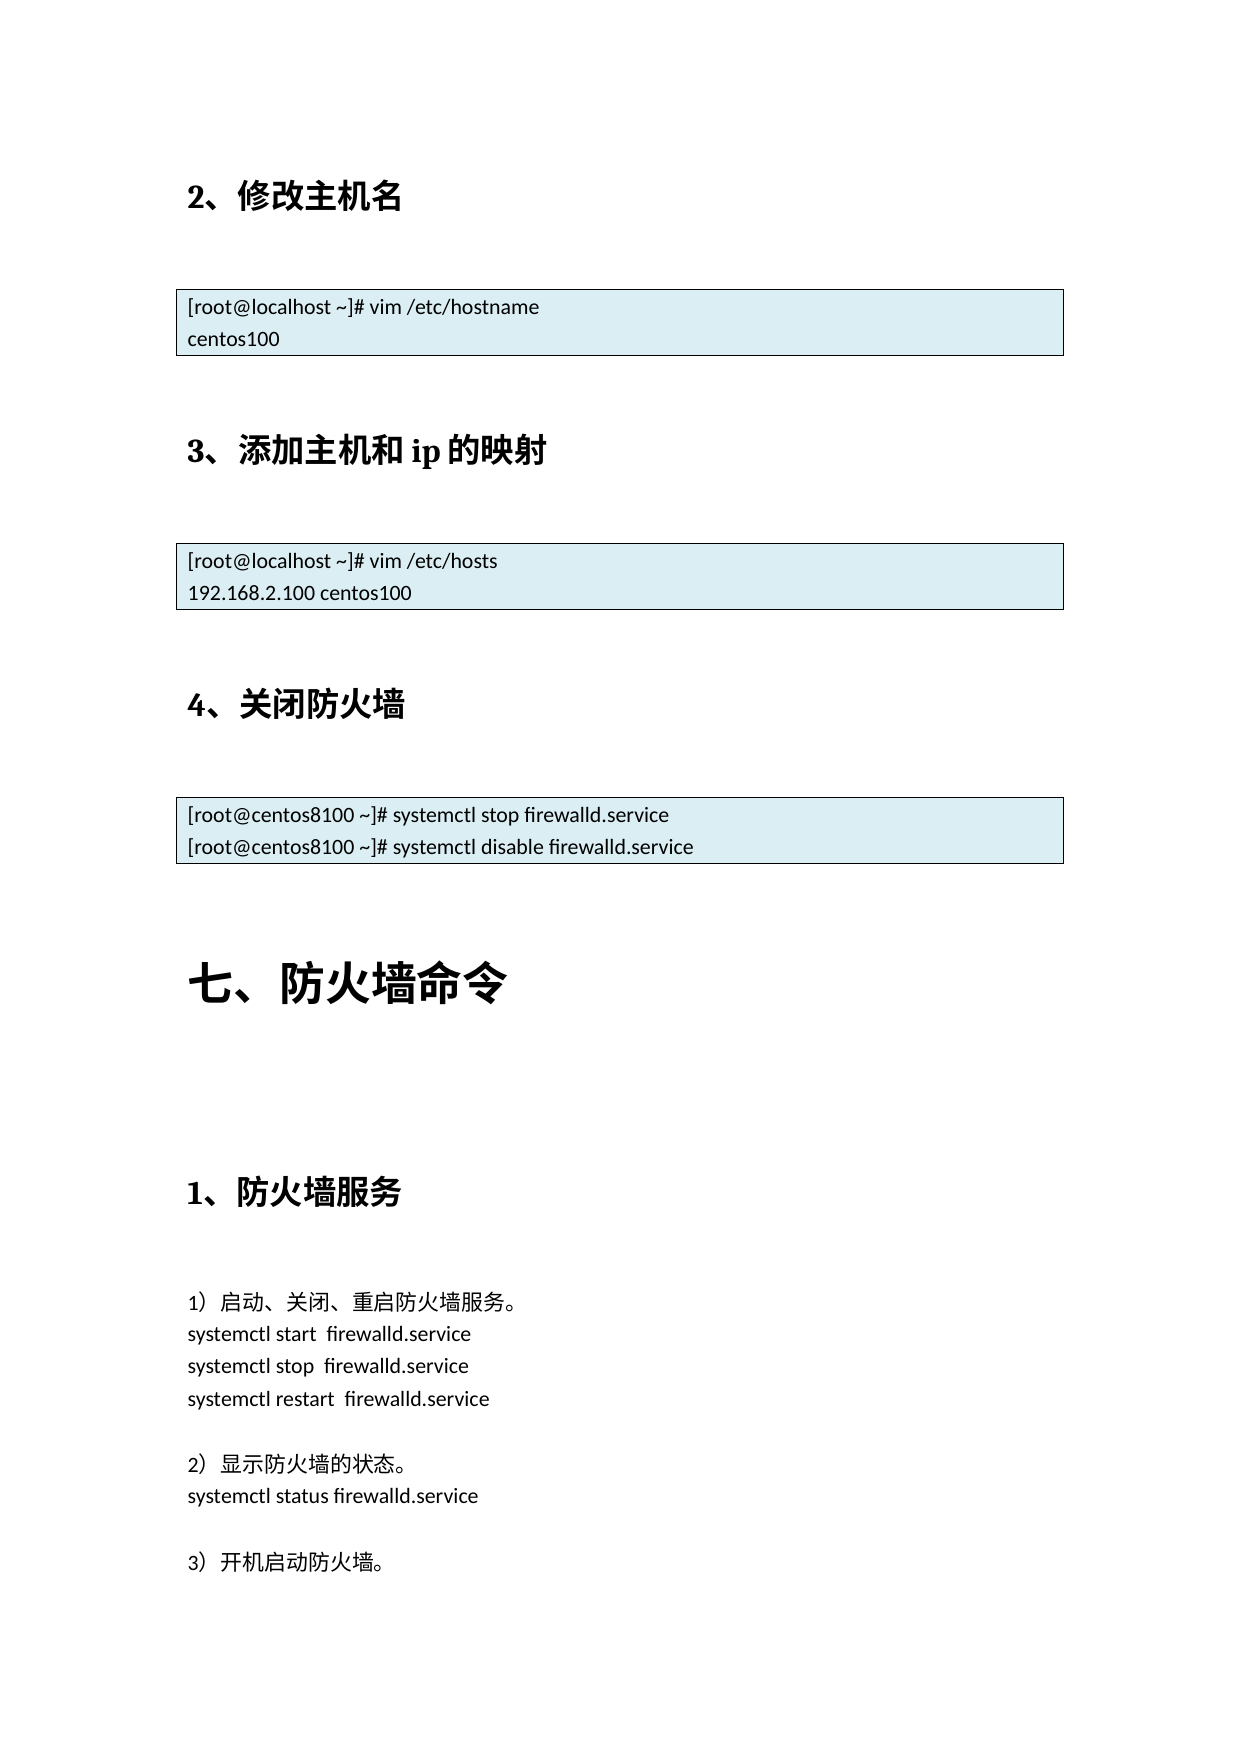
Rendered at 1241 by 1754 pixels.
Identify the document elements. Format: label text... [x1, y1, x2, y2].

text systemctl start firewalld.service [187, 1317, 1053, 1349]
table_header [root@localhost ~]# vim /etc/hostname centos100 [177, 290, 1063, 355]
text 1）启动、关闭、重启防火墙服务。 [187, 1284, 1053, 1317]
text systemctl status firewalld.service [187, 1479, 1053, 1512]
subtitle 七、防火墙命令 [187, 932, 1053, 1029]
table_header [root@centos8100 ~]# systemctl stop firewalld.service [root@centos8100 ~]# systemctl disable firewalld.service [177, 798, 1063, 863]
table_header [root@localhost ~]# vim /etc/hosts 192.168.2.100 centos100 [177, 544, 1063, 609]
subtitle 4、关闭防火墙 [187, 670, 1053, 735]
text 3）开机启动防火墙。 [187, 1544, 1053, 1577]
subtitle 1、防火墙服务 [187, 1157, 1053, 1222]
text 2）显示防火墙的状态。 [187, 1447, 1053, 1479]
text systemctl restart firewalld.service [187, 1382, 1053, 1414]
subtitle 2、修改主机名 [187, 162, 1053, 227]
subtitle 3、添加主机和ip的映射 [187, 416, 1053, 481]
text systemctl stop firewalld.service [187, 1349, 1053, 1382]
